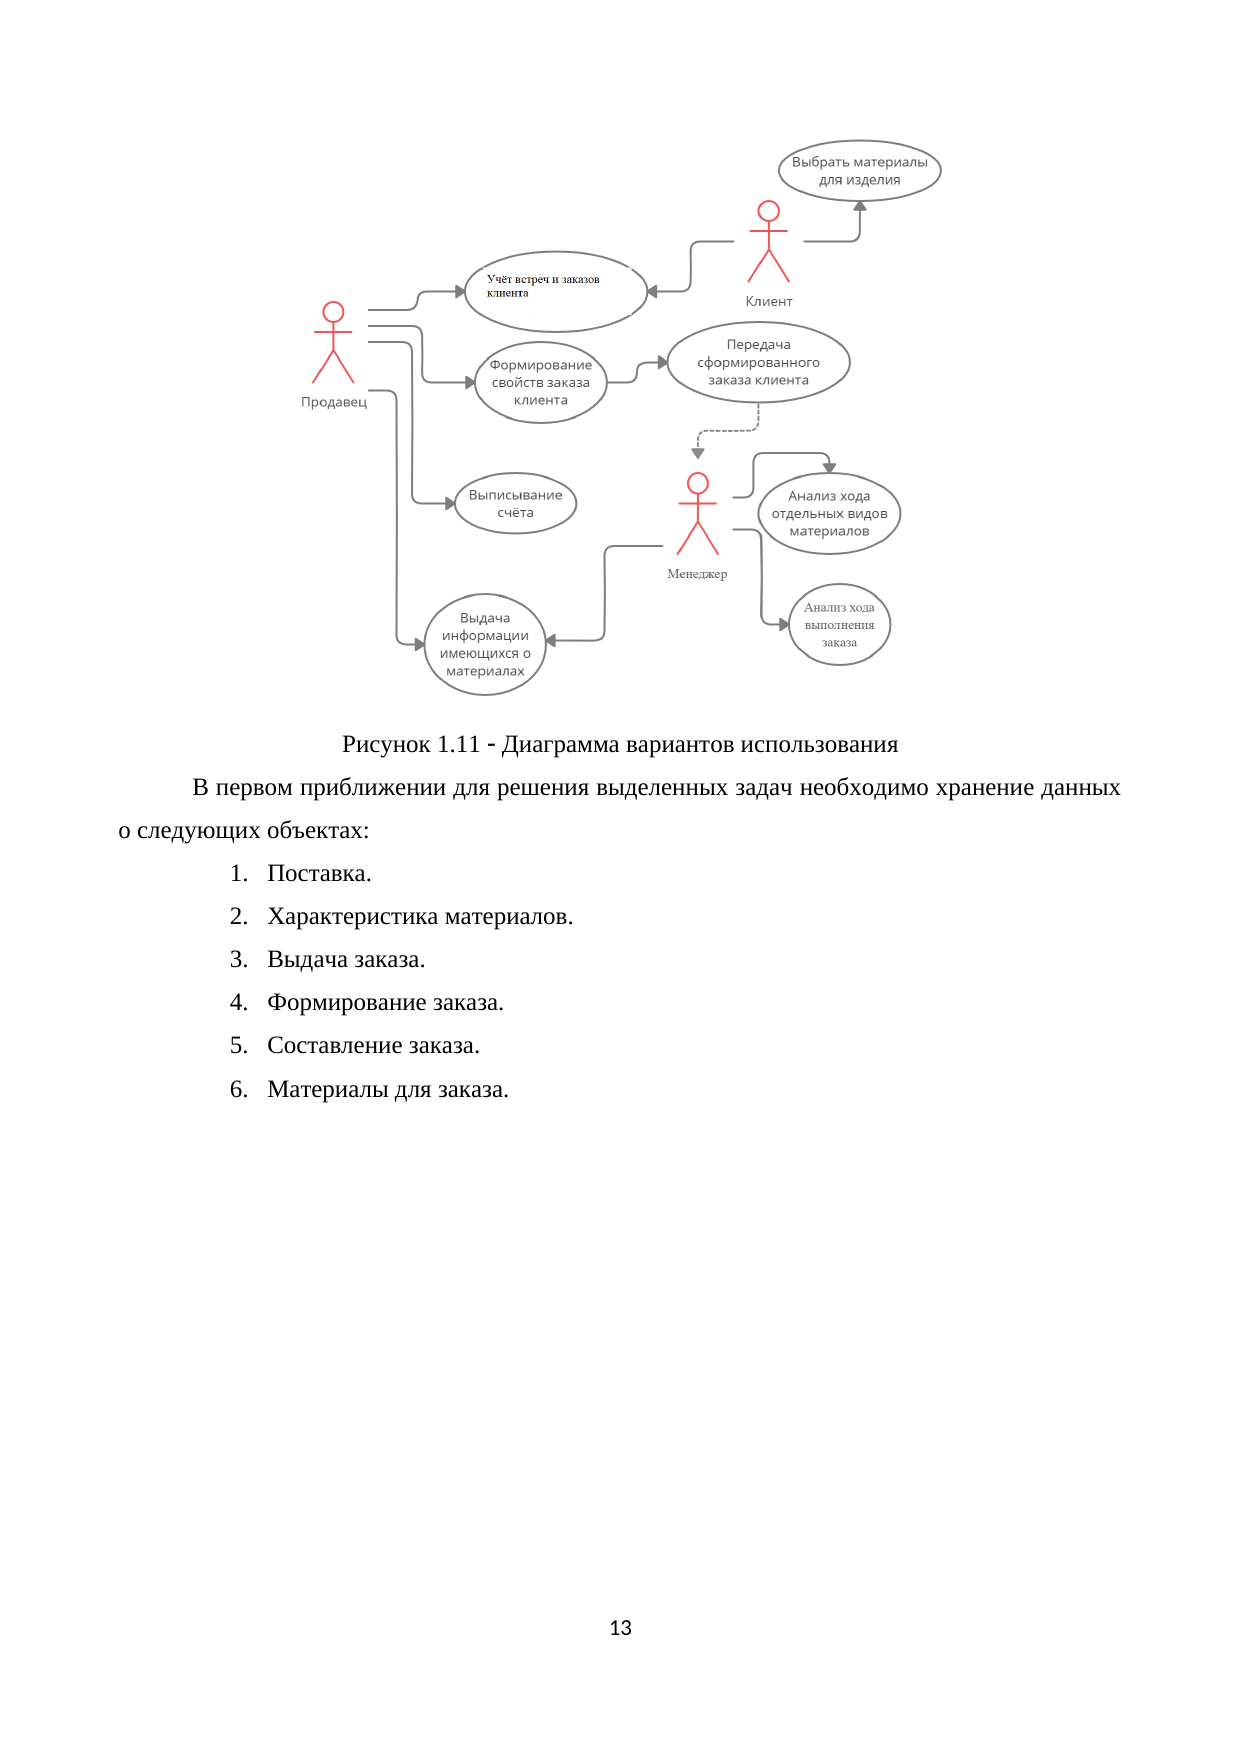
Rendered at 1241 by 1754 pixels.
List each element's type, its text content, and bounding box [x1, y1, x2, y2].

list Поставка. [229, 858, 1122, 887]
picture [280, 120, 961, 715]
list Материалы для заказа. [229, 1074, 1122, 1102]
text В первом приближении для решения выделенных задач необходимо хранение данных о следующих объектах: [118, 772, 1122, 844]
text Рисунок 1.11 Диаграмма вариантов использования [118, 729, 1122, 757]
list Выдача заказа. [229, 944, 1122, 973]
list Составление заказа. [229, 1031, 1122, 1059]
list Формирование заказа. [229, 987, 1122, 1016]
list Характеристика материалов. [229, 901, 1122, 930]
